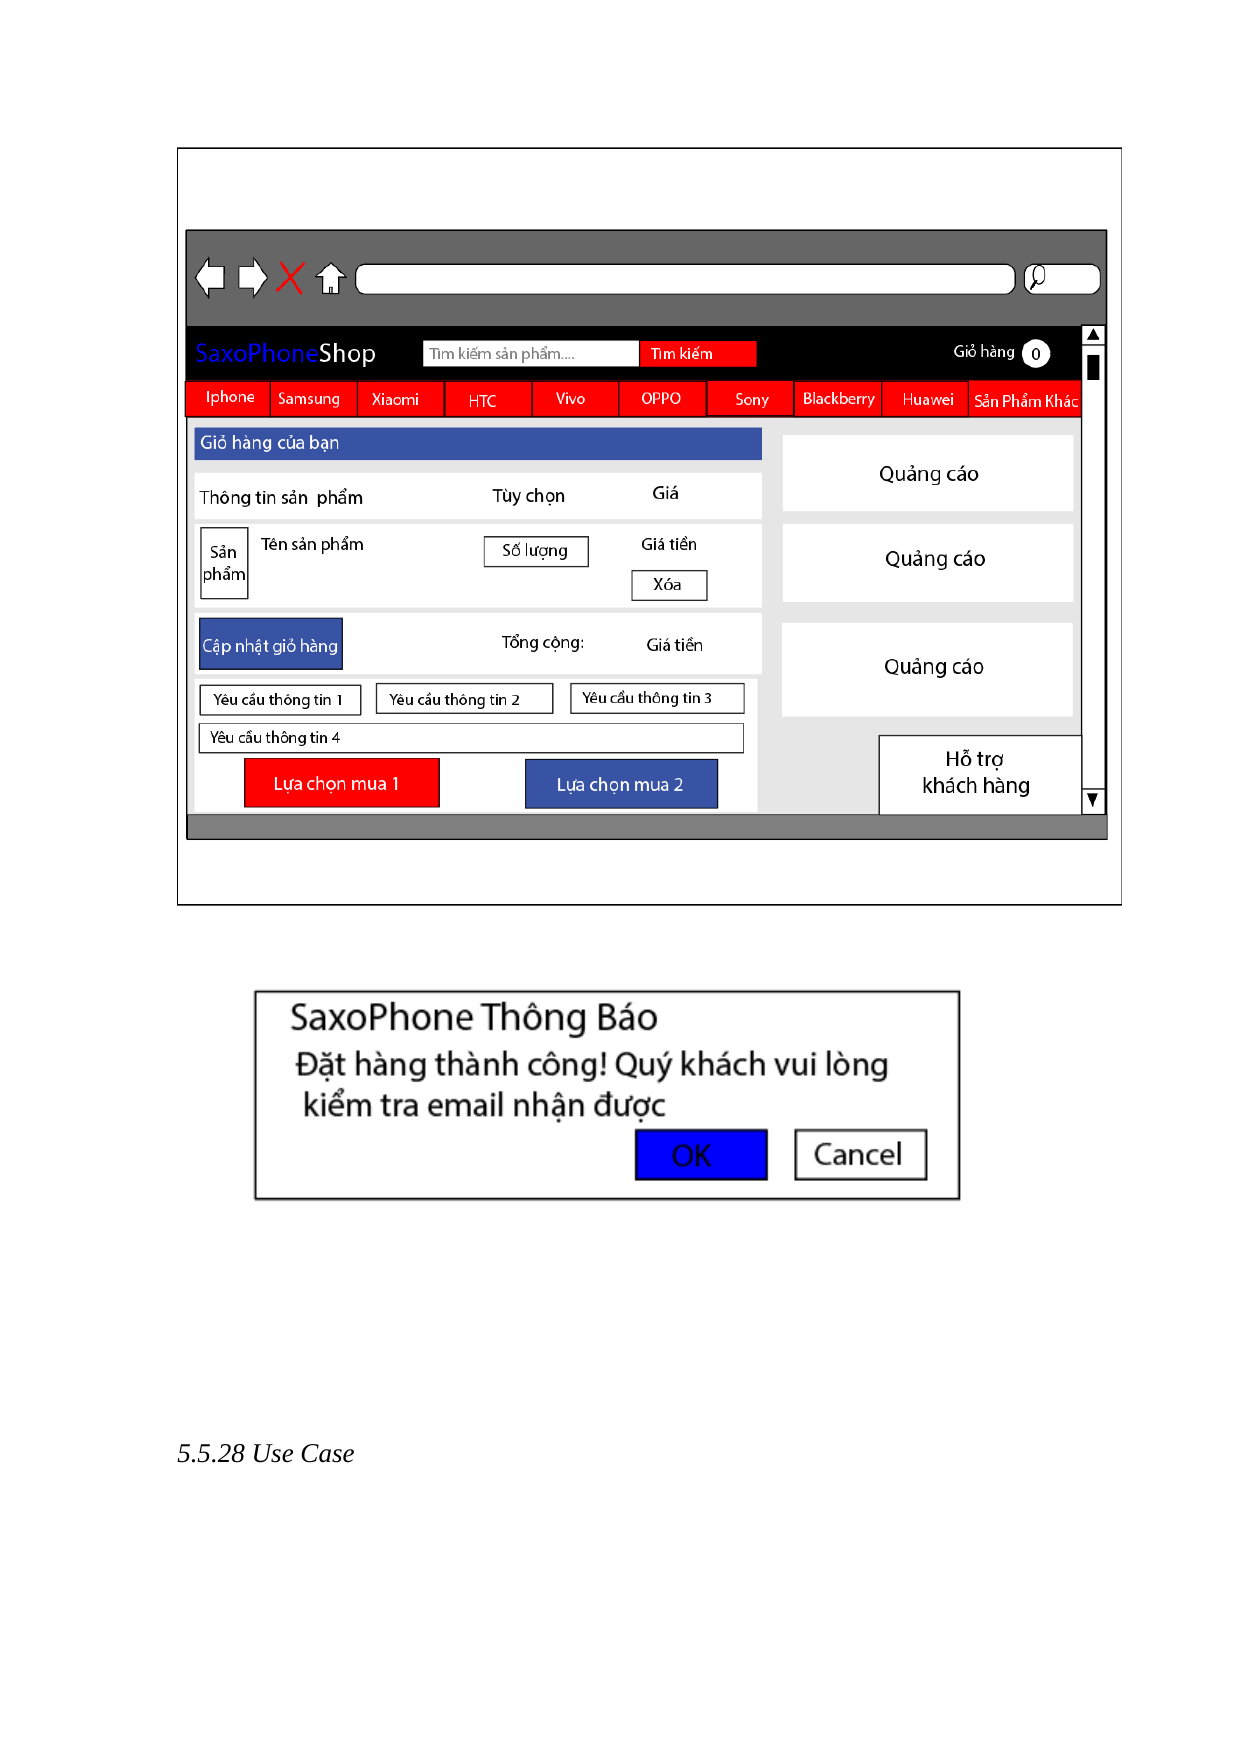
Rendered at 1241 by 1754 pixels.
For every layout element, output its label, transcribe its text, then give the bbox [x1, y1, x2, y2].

picture [177, 931, 1045, 1300]
picture [177, 147, 1122, 906]
text 5.5.28 Use Case [177, 1437, 1122, 1468]
